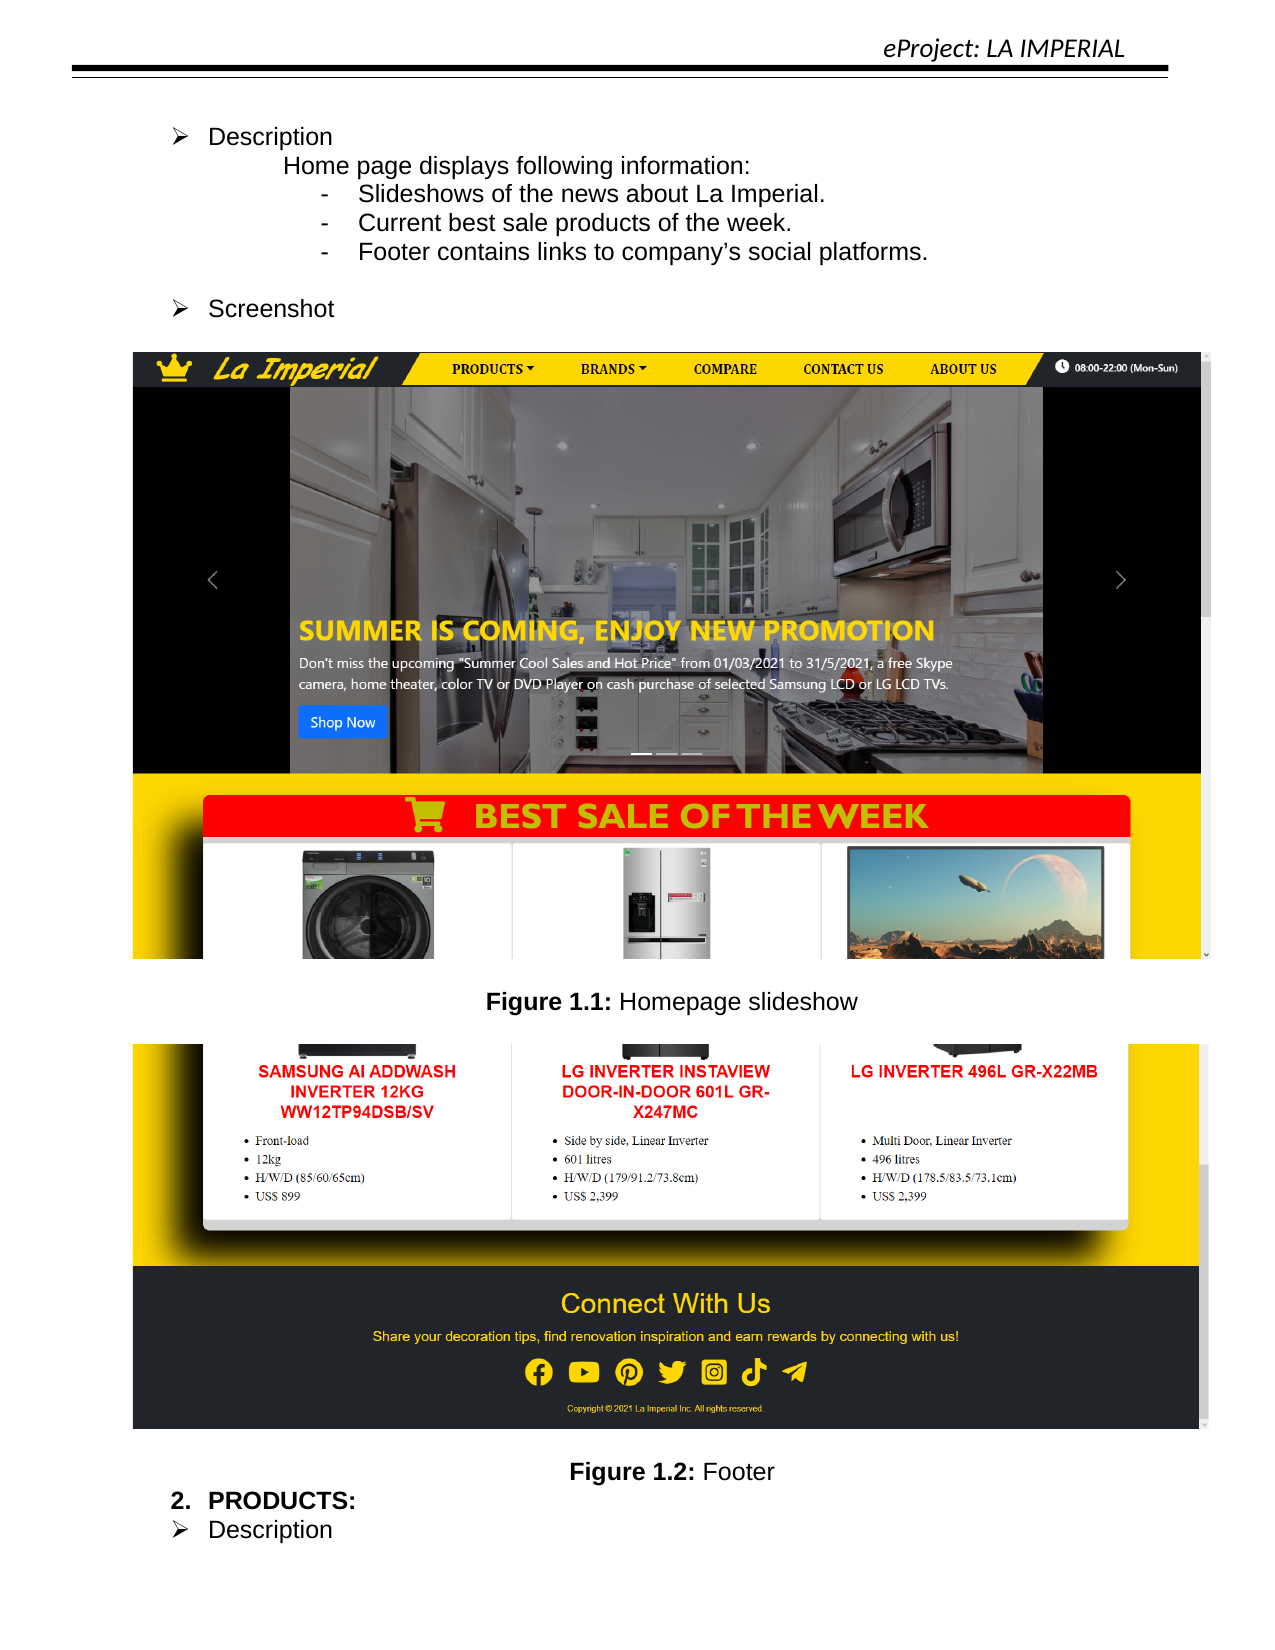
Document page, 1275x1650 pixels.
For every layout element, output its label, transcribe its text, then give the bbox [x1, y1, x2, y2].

list Home page displays following information: [283, 151, 1211, 179]
list Footer contains links to company’s social platforms. [320, 237, 1211, 266]
text Figure 1.2: Footer [133, 1457, 1211, 1486]
list Screenshot [170, 294, 1211, 323]
list Current best sale products of the week. [320, 208, 1211, 237]
list Figure 1.1: Homepage slideshow [133, 987, 1211, 1016]
list Slideshows of the news about La Imperial. [320, 179, 1211, 208]
list Description [170, 1515, 1211, 1544]
picture [132, 1044, 1209, 1429]
list PRODUCTS: [170, 1486, 1211, 1515]
list Description [170, 122, 1211, 151]
picture [132, 352, 1211, 959]
